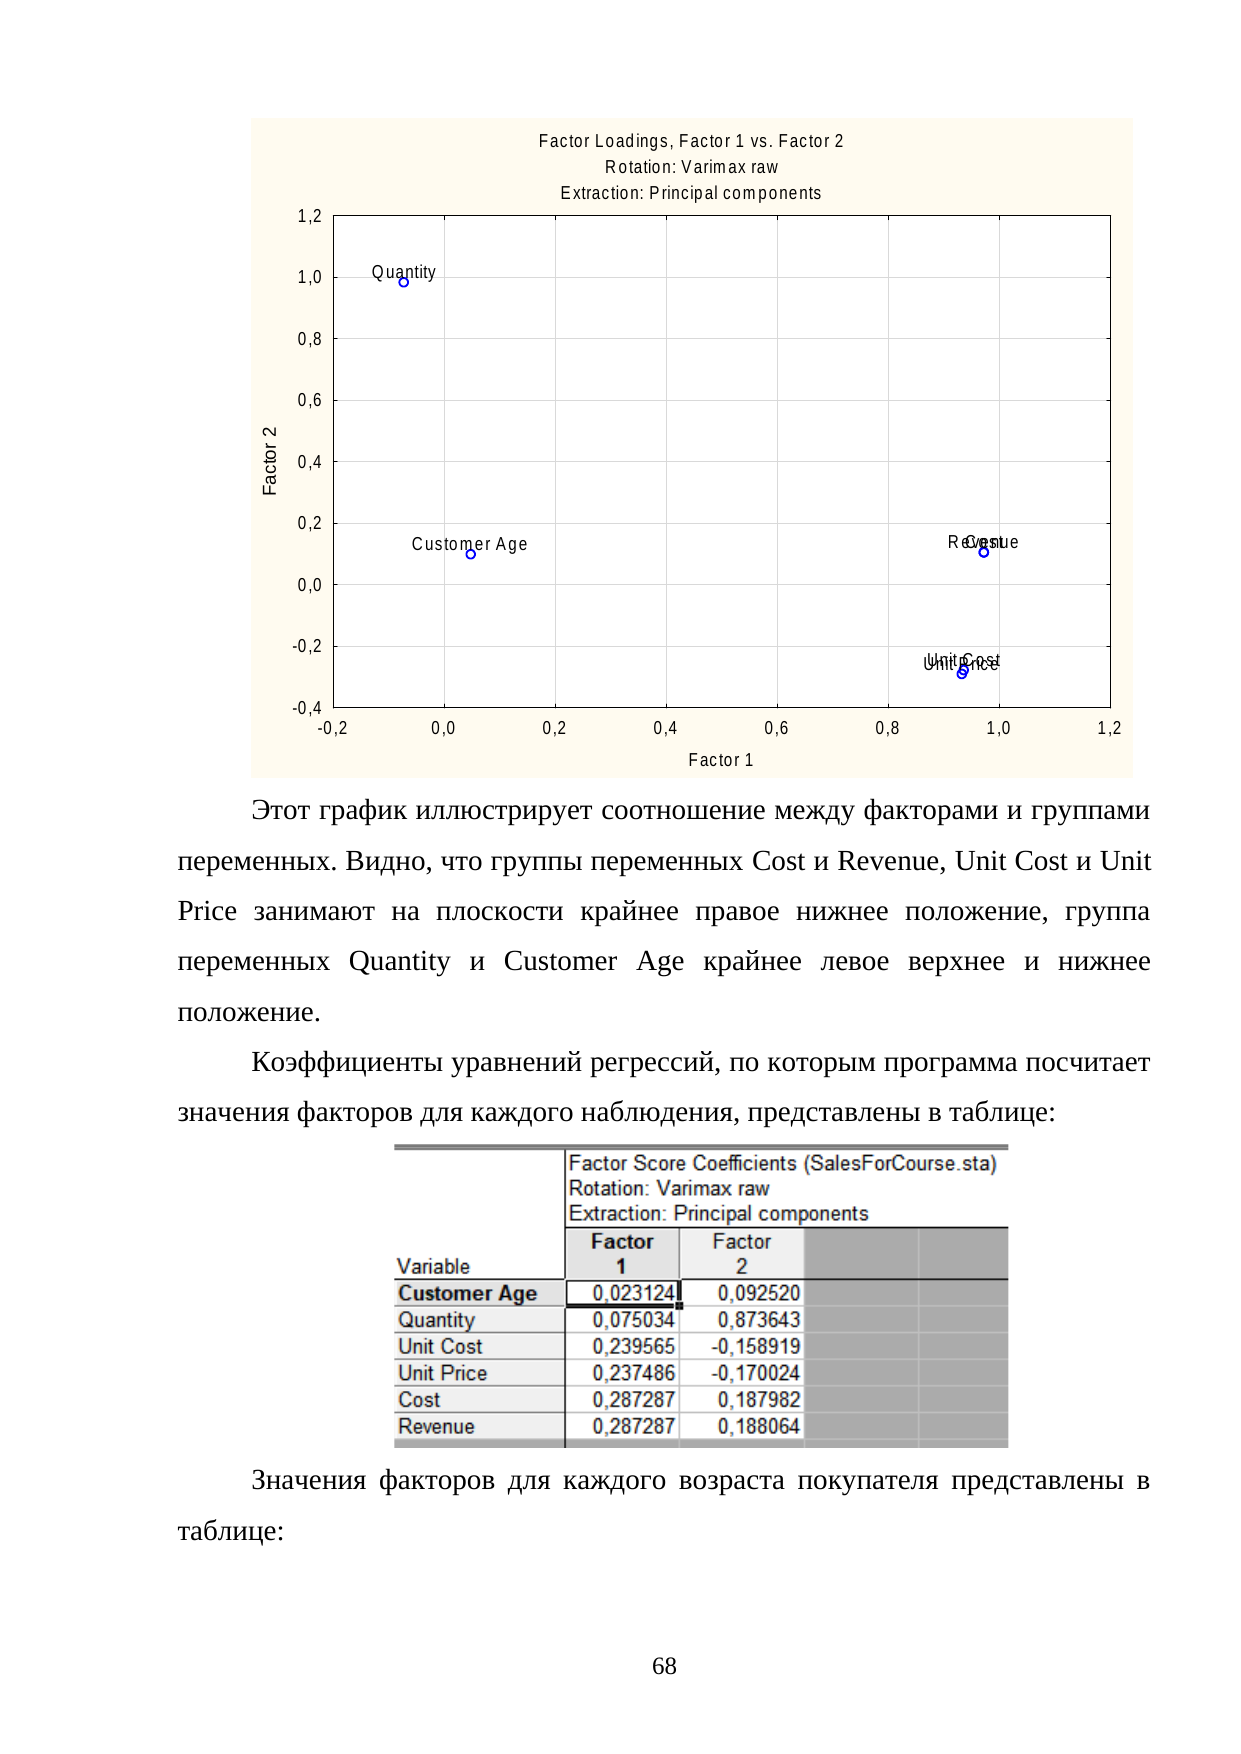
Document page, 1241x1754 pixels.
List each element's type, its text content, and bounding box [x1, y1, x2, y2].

picture [394, 1144, 1009, 1448]
text Коэффициенты уравнений регрессий, по которым программа посчитает значения факторов для каждого наблюдения, представлены в таблице: [177, 1044, 1152, 1128]
text Этот график иллюстрирует соотношение между факторами и группами переменных. Видно, что группы переменных Cost и Revenue, Unit Cost и Unit Price занимают на плоскости крайнее правое нижнее положение, группа переменных Quantity и Customer Age крайнее левое верхнее и нижнее положение. [177, 792, 1152, 1027]
text Значения факторов для каждого возраста покупателя представлены в таблице: [177, 1462, 1152, 1546]
